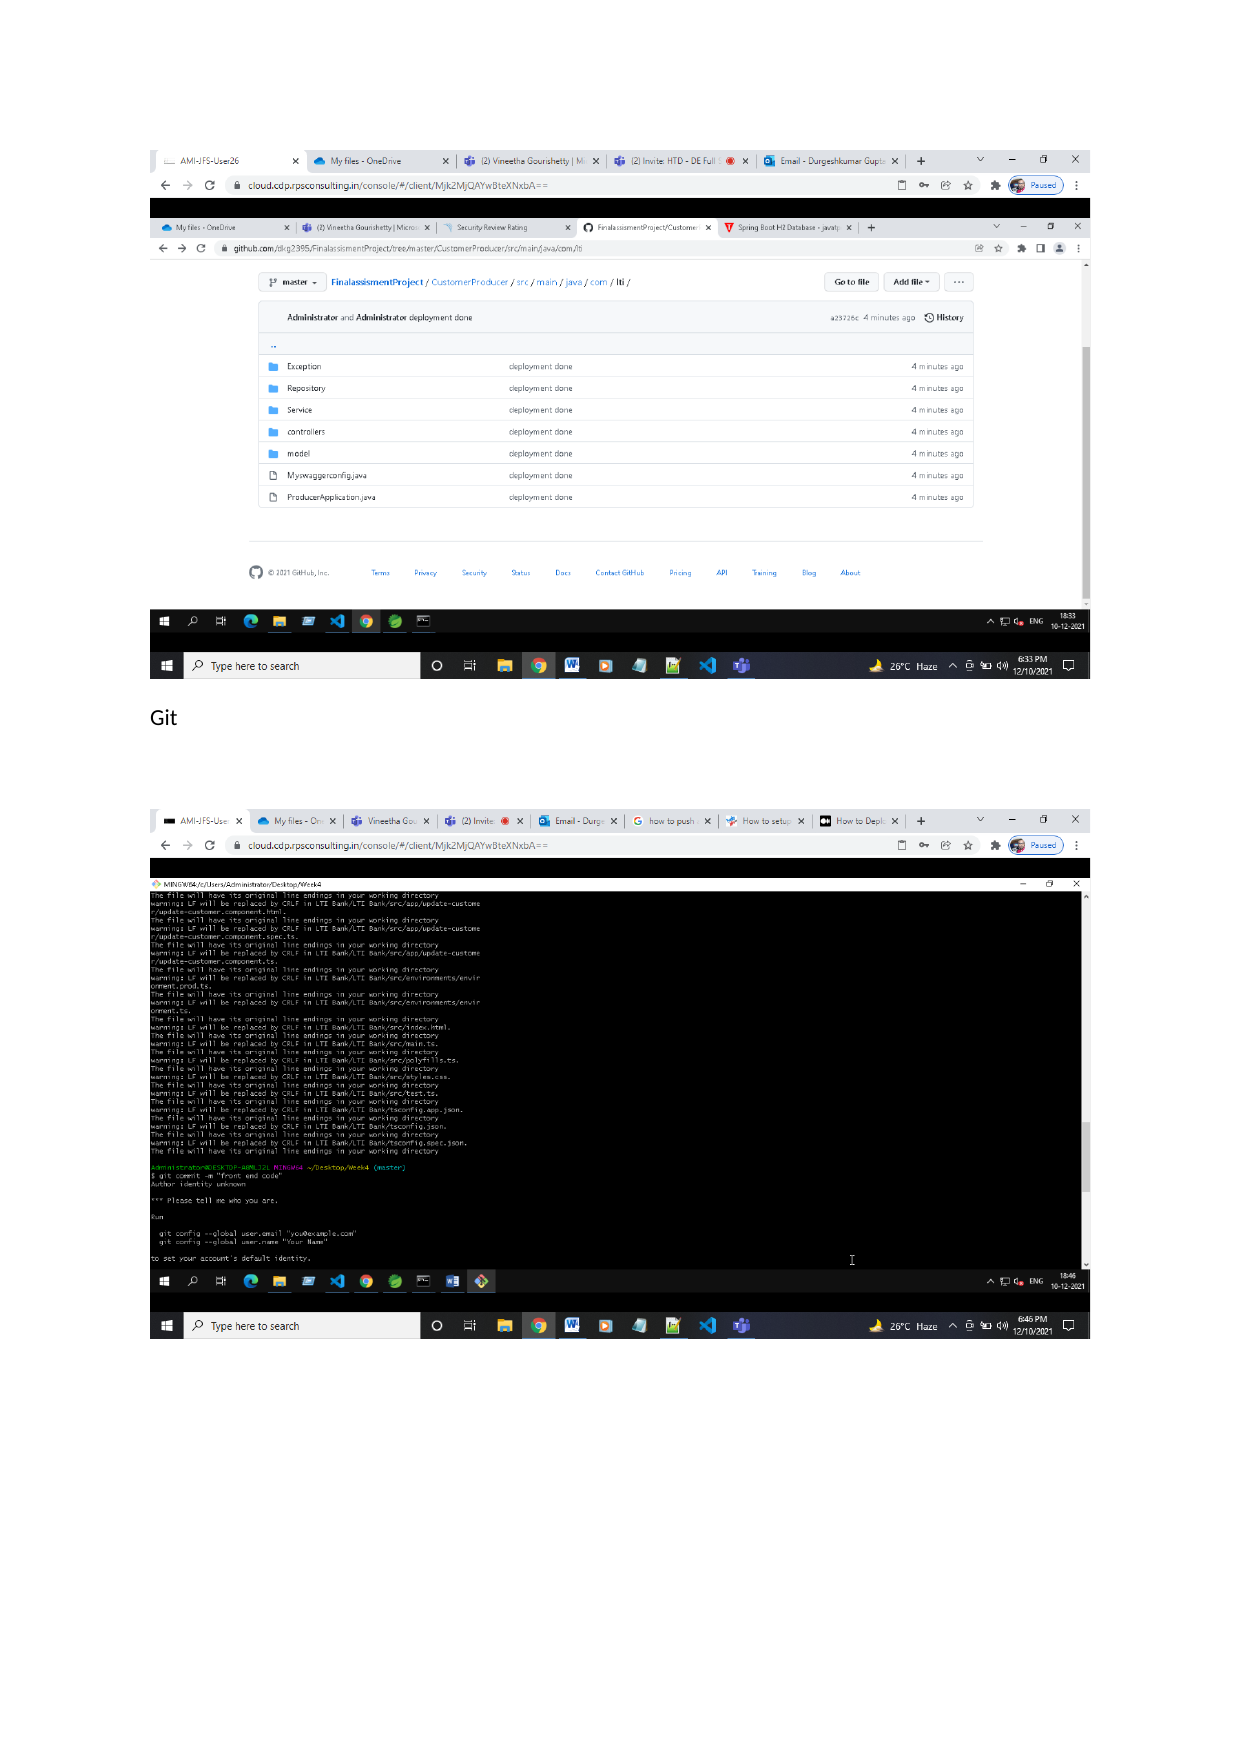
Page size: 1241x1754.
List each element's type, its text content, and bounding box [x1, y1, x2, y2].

picture [150, 809, 1091, 1339]
picture [150, 150, 1091, 679]
text Git [150, 703, 1090, 732]
